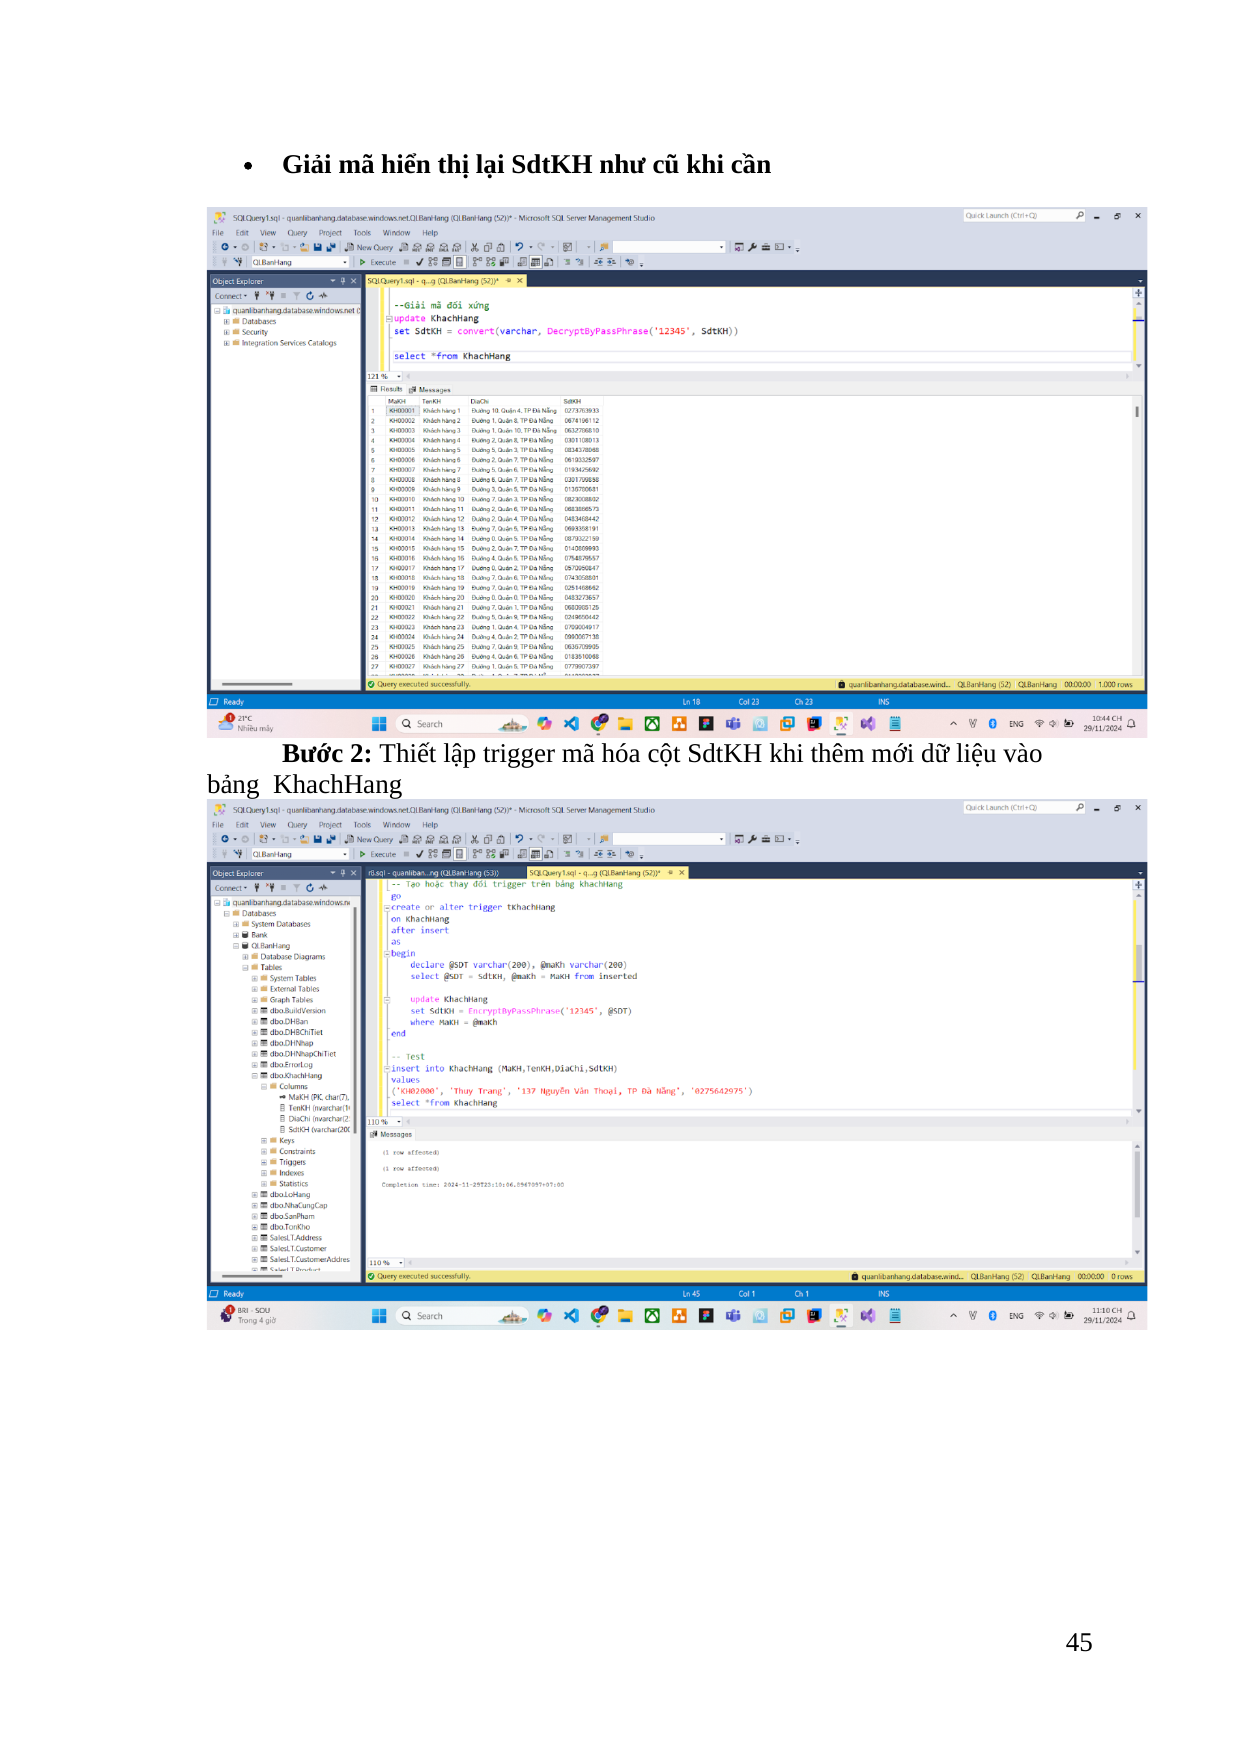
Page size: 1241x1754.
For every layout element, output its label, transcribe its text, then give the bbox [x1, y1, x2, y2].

picture [206, 799, 1148, 1330]
picture [206, 207, 1148, 738]
text Bước 2: Thiết lập trigger mã hóa cột SdtKH khi thêm mới dữ liệu vào bảng KhachHang [207, 738, 1092, 799]
list Giải mã hiển thị lại SdtKH như cũ khi cần [244, 148, 1092, 179]
